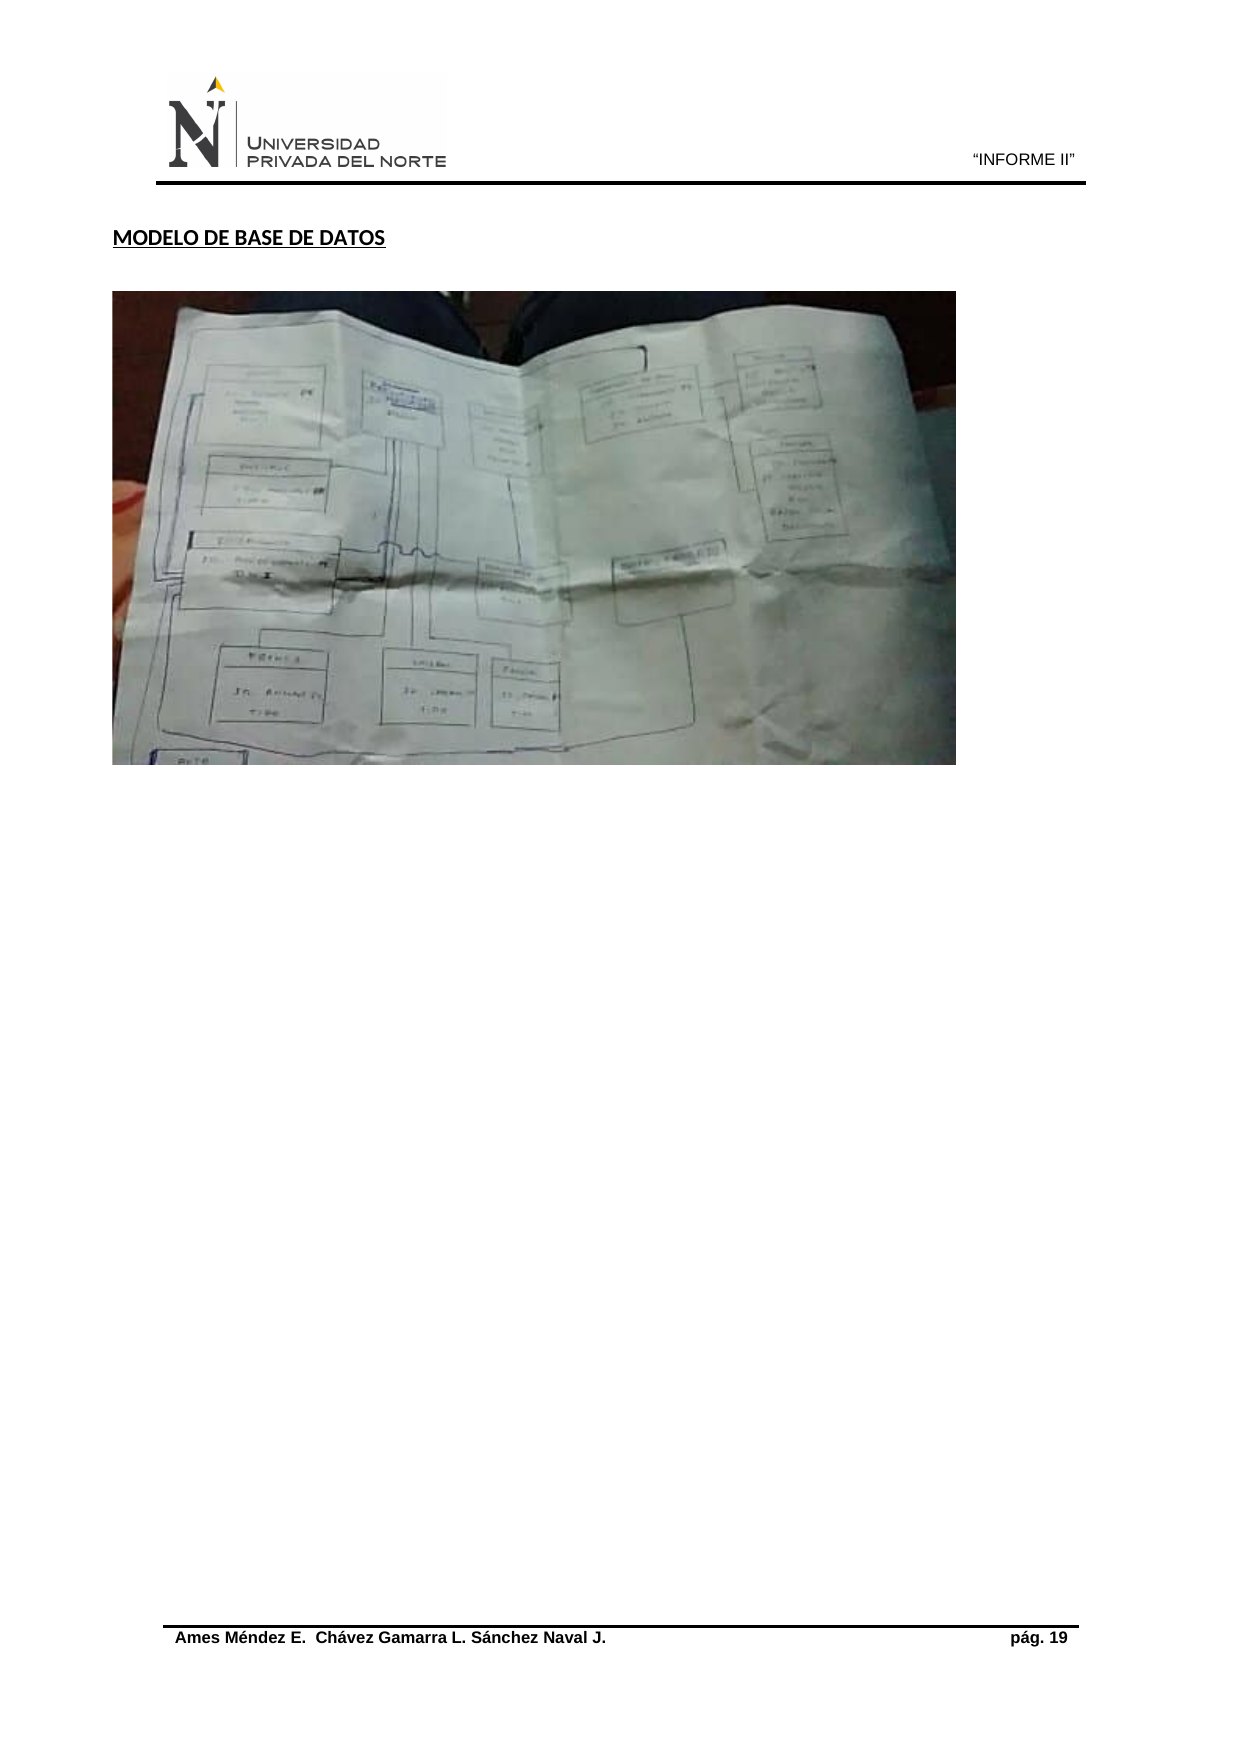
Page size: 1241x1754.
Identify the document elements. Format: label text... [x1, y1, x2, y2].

text MODELO DE BASE DE DATOS [112, 223, 1130, 251]
picture [112, 291, 956, 765]
picture [167, 73, 448, 169]
